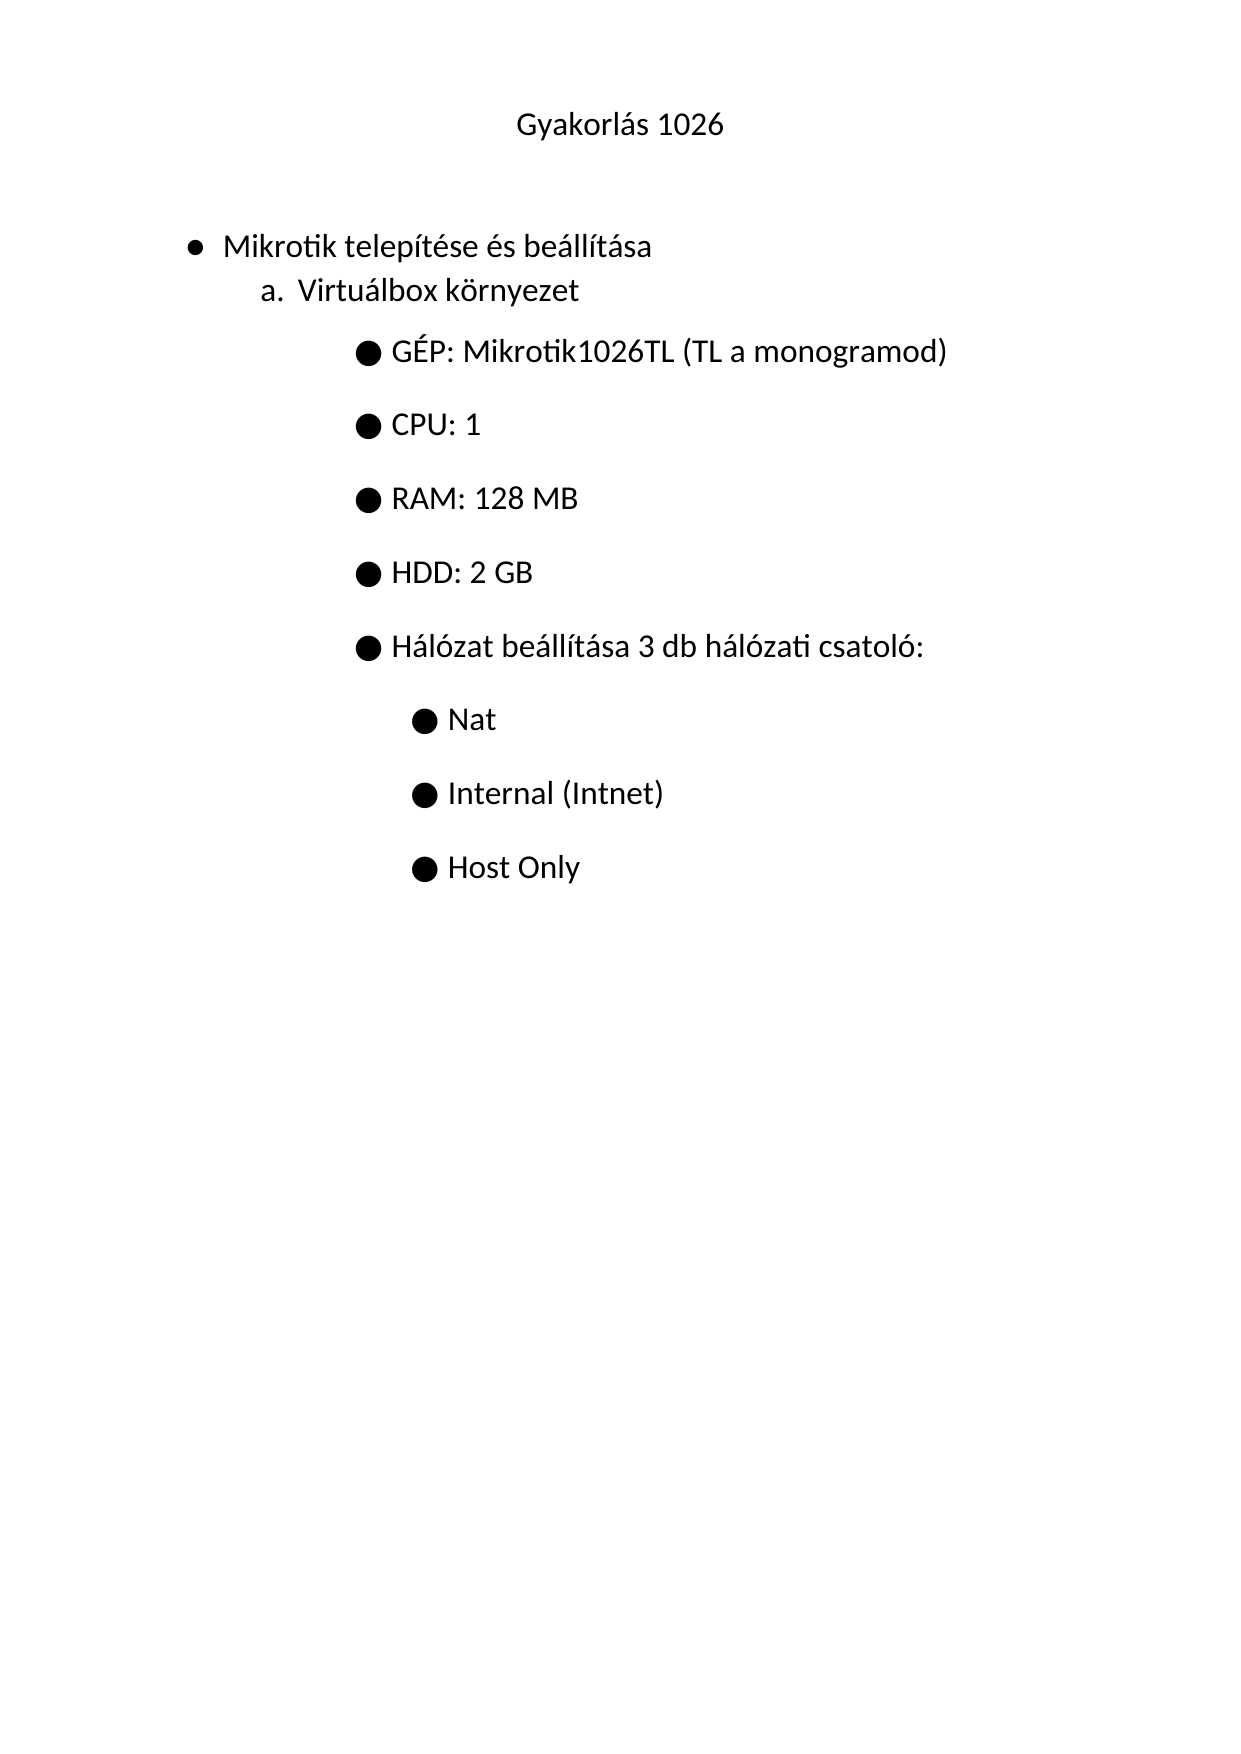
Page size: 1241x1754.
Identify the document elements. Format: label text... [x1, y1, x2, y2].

text Gyakorlás 1026 [148, 103, 1093, 144]
list Nat [410, 681, 1093, 750]
list CPU: 1 [354, 386, 1093, 455]
list RAM: 128 MB [354, 460, 1093, 528]
list Internal (Intnet) [410, 755, 1093, 823]
list HDD: 2 GB [354, 534, 1093, 602]
list Mikrotik telepítése és beállítása [185, 225, 1093, 265]
list Virtuálbox környezet [260, 269, 1093, 309]
list Hálózat beállítása 3 db hálózati csatoló: [354, 608, 1093, 676]
list Host Only [410, 829, 1093, 897]
list GÉP: Mikrotik1026TL (TL a monogramod) [354, 313, 1093, 381]
